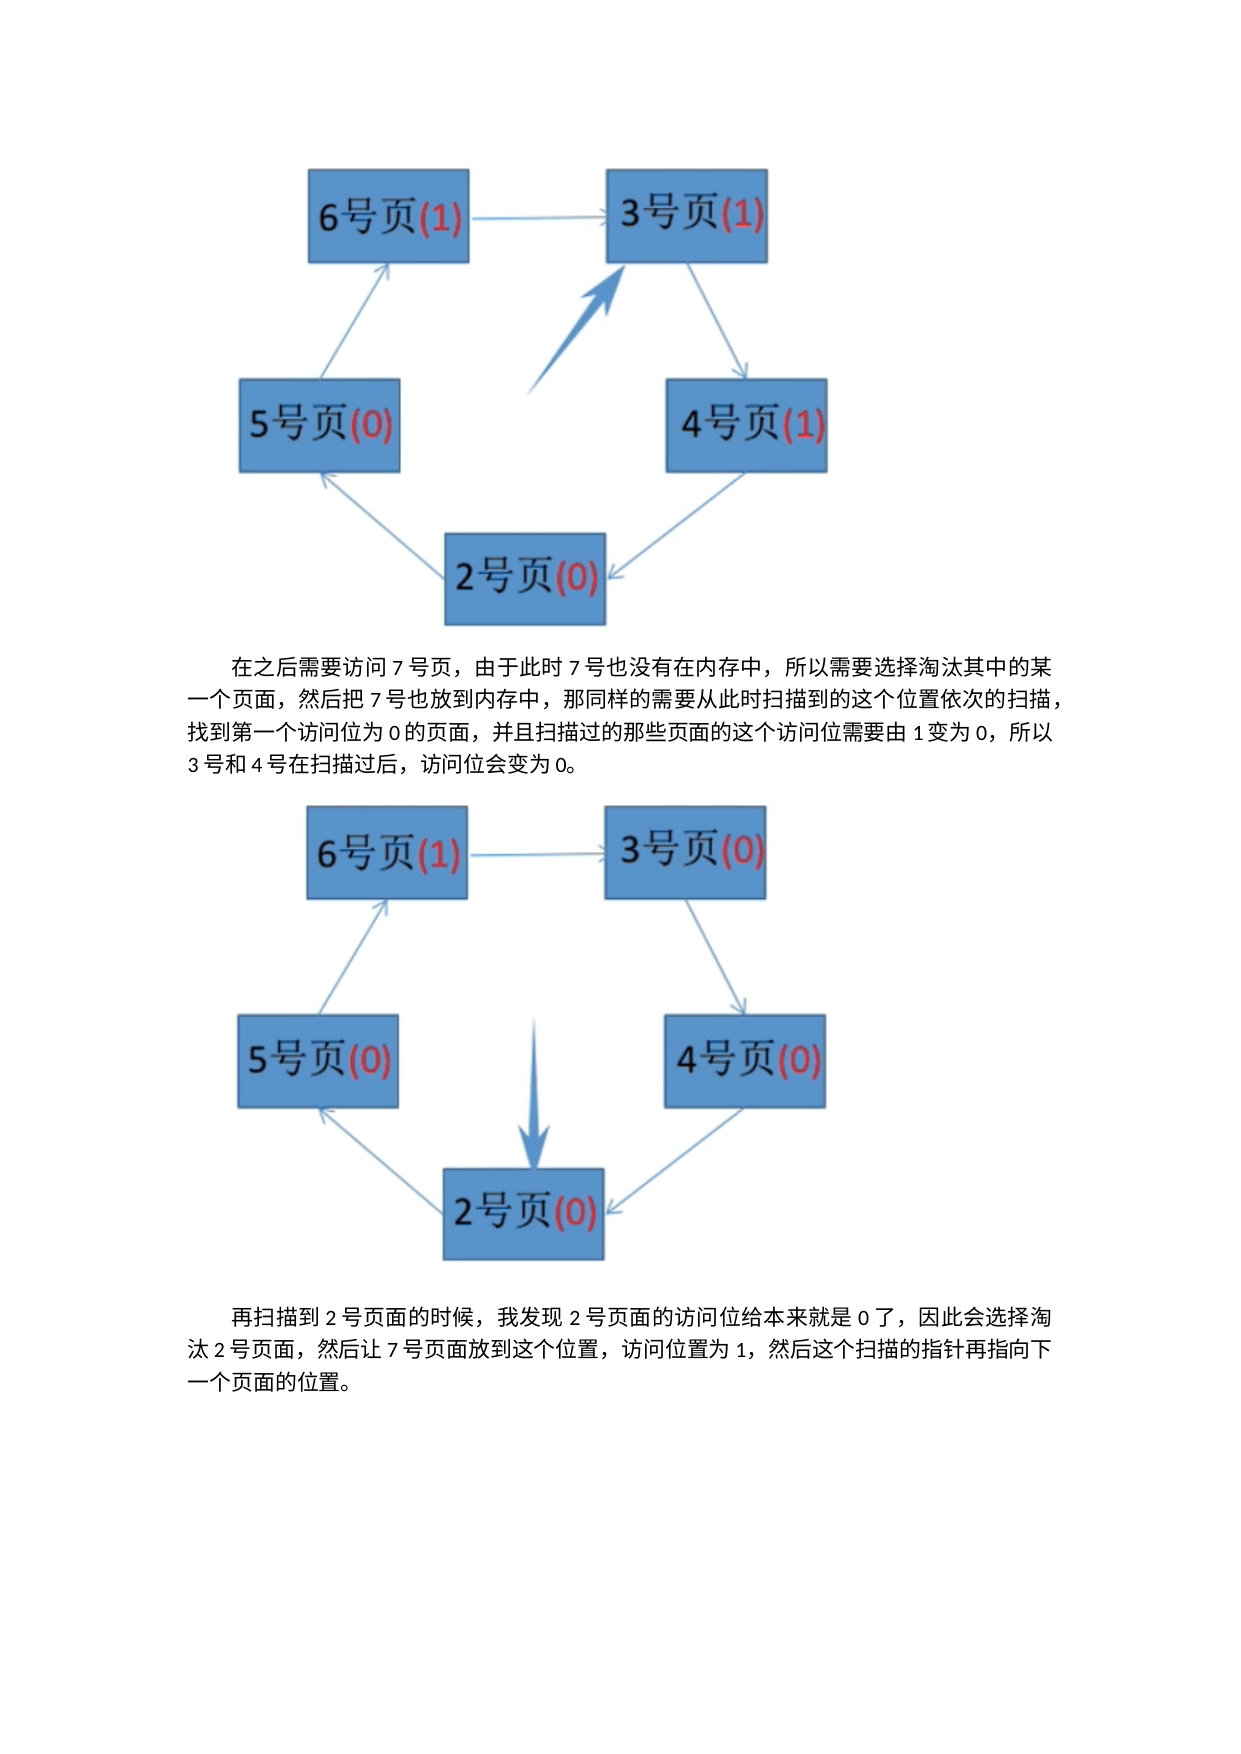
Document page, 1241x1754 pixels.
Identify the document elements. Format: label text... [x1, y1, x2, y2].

picture [231, 779, 834, 1280]
picture [231, 162, 834, 641]
list 再扫描到2号页面的时候，我发现2号页面的访问位给本来就是0了，因此会选择淘汰2号页面，然后让7号页面放到这个位置，访问位置为1，然后这个扫描的指针再指向下一个页面的位置。 [187, 1299, 1053, 1397]
list 在之后需要访问7号页，由于此时7号也没有在内存中，所以需要选择淘汰其中的某一个页面，然后把7号也放到内存中，那同样的需要从此时扫描到的这个位置依次的扫描，找到第一个访问位为0的页面，并且扫描过的那些页面的这个访问位需要由1变为0，所以3号和4号在扫描过后，访问位会变为0。 [187, 649, 1053, 779]
